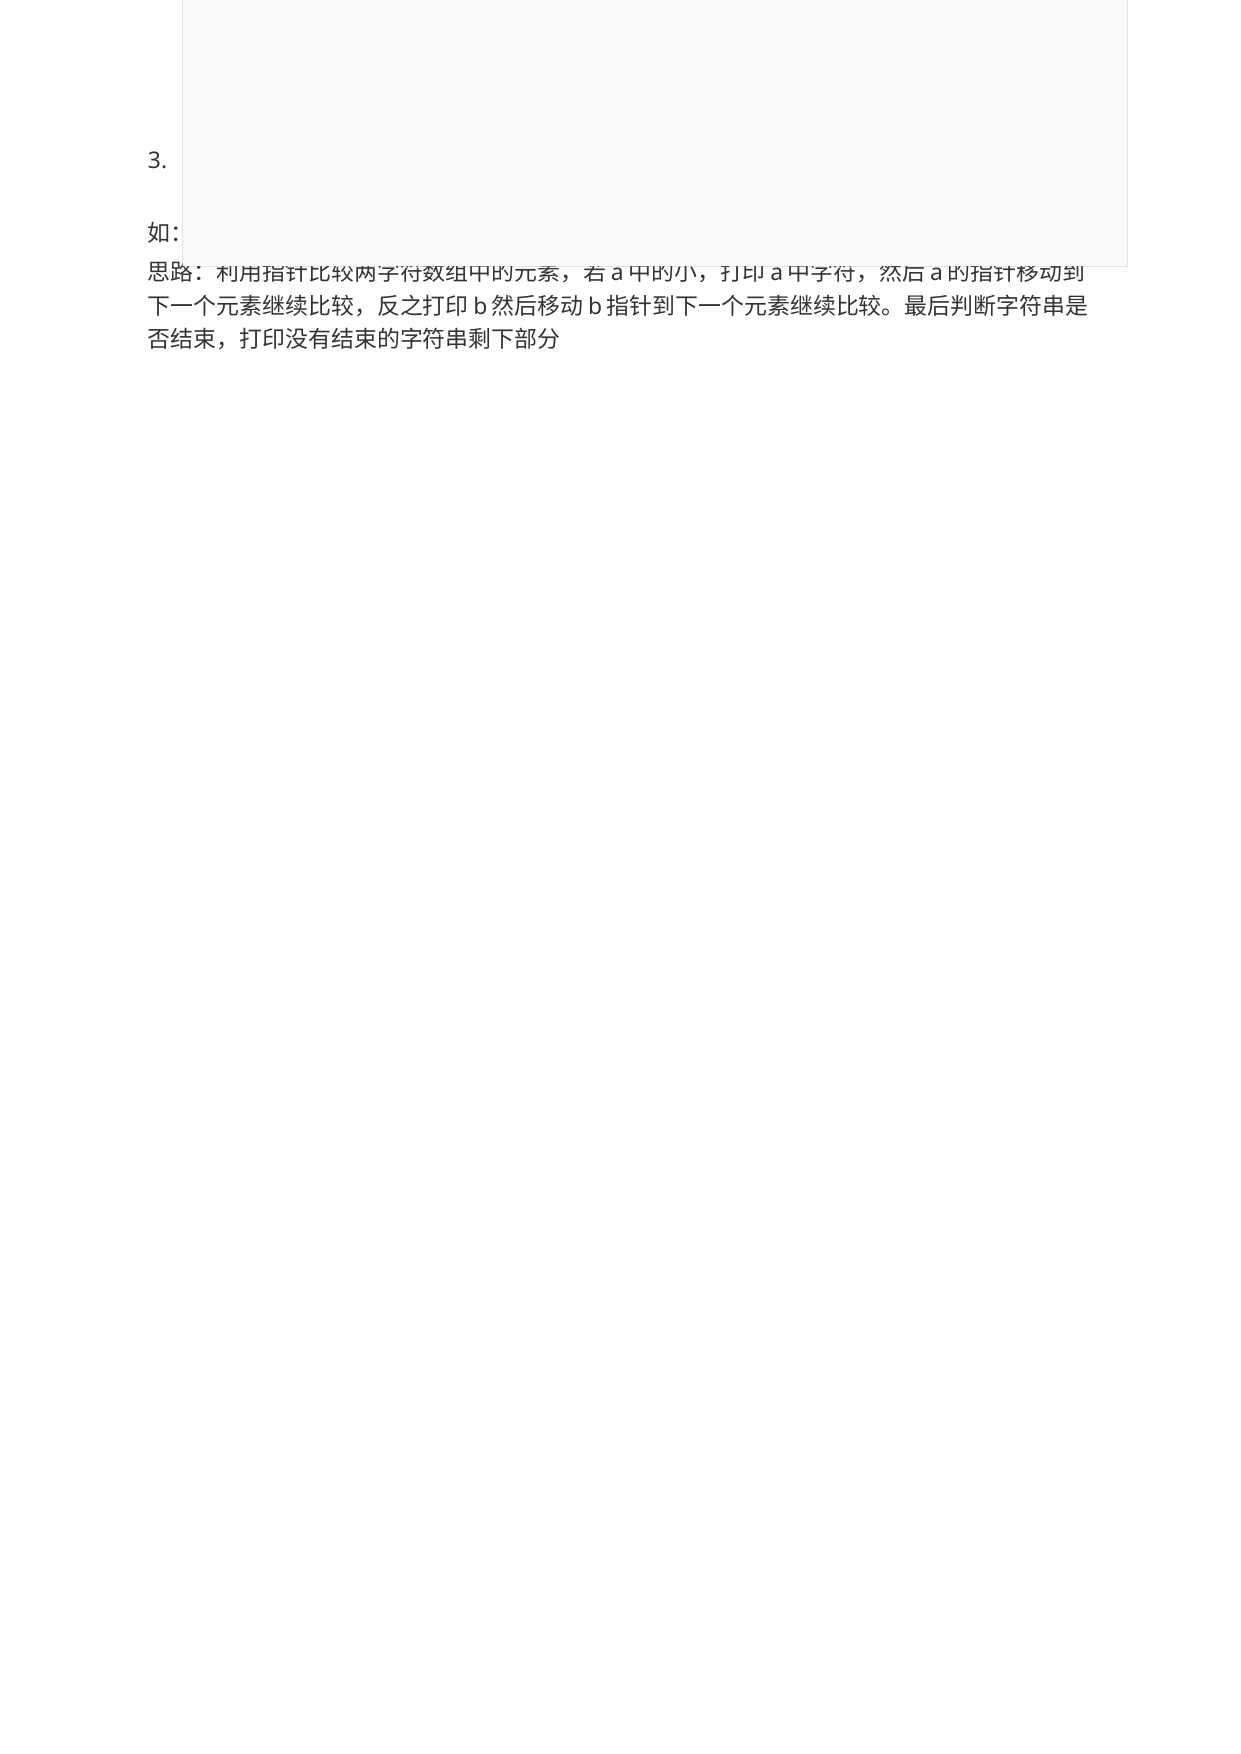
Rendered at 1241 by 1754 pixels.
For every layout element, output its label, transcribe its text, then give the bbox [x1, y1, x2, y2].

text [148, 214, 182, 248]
text 思路：利用指针比较两字符数组中的元素，若a中的小，打印a中字符，然后a的指针移动到下一个元素继续比较，反之打印b然后移动b指针到下一个元素继续比较。最后判断字符串是否结束，打印没有结束的字符串剩下部分 [148, 254, 1093, 354]
